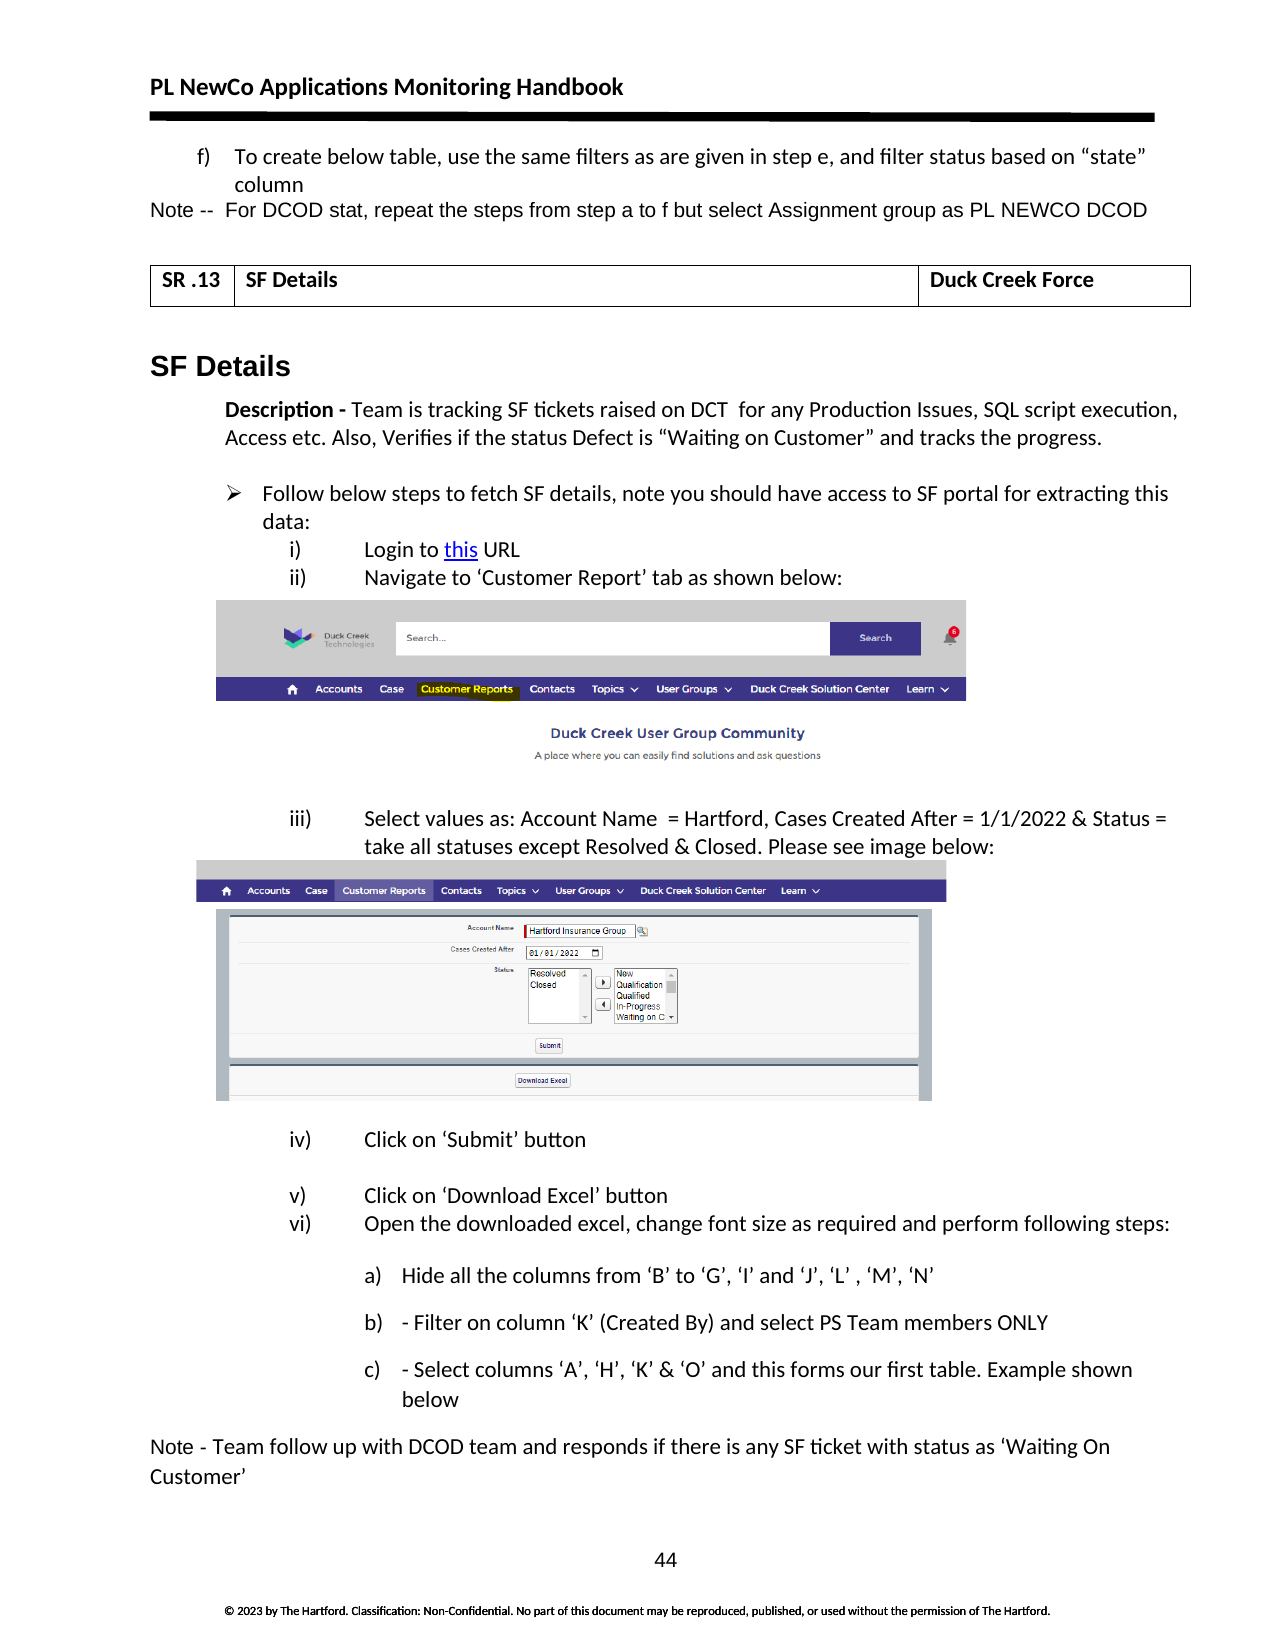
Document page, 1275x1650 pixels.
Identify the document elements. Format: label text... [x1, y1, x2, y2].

list - Select columns ‘A’, ‘H’, ‘K’ & ‘O’ and this forms our first table. Example shown below [364, 1355, 1181, 1413]
picture [196, 860, 947, 1101]
table_header SF Details [235, 266, 918, 306]
list Open the downloaded excel, change font size as required and perform following steps: [289, 1209, 1181, 1237]
table_header Duck Creek Force [919, 266, 1190, 306]
list Click on ‘Download Excel’ button [289, 1181, 1181, 1209]
list Click on ‘Submit’ button [289, 1125, 1181, 1153]
list Login to this URL [289, 535, 1181, 563]
text Note - Team follow up with DCOD team and responds if there is any SF ticket with status as ‘Waiting On Customer’ [150, 1432, 1181, 1490]
list Hide all the columns from ‘B’ to ‘G’, ‘I’ and ‘J’, ‘L’ , ‘M’, ‘N’ [364, 1261, 1181, 1289]
list Select values as: Account Name = Hartford, Cases Created After = 1/1/2022 & Status = take all statuses except Resolved & Closed. Please see image below: [289, 804, 1181, 860]
text Note -- For DCOD stat, repeat the steps from step a to f but select Assignment group as PL NEWCO DCOD [150, 198, 1181, 222]
table_header SR .13 [151, 266, 234, 306]
list To create below table, use the same filters as are given in step e, and filter status based on “state” column [197, 142, 1181, 198]
text Description - Team is tracking SF tickets raised on DCT for any Production Issues, SQL script execution, Access etc. Also, Verifies if the status Defect is “Waiting on Customer” and tracks the progress. [225, 395, 1181, 451]
list - Filter on column ‘K’ (Created By) and select PS Team members ONLY [364, 1308, 1181, 1336]
subtitle SF Details [150, 349, 1181, 383]
picture [216, 600, 967, 763]
list Navigate to ‘Customer Report’ tab as shown below: [289, 563, 1181, 591]
list Follow below steps to fetch SF details, note you should have access to SF portal for extracting this data: [225, 479, 1181, 535]
